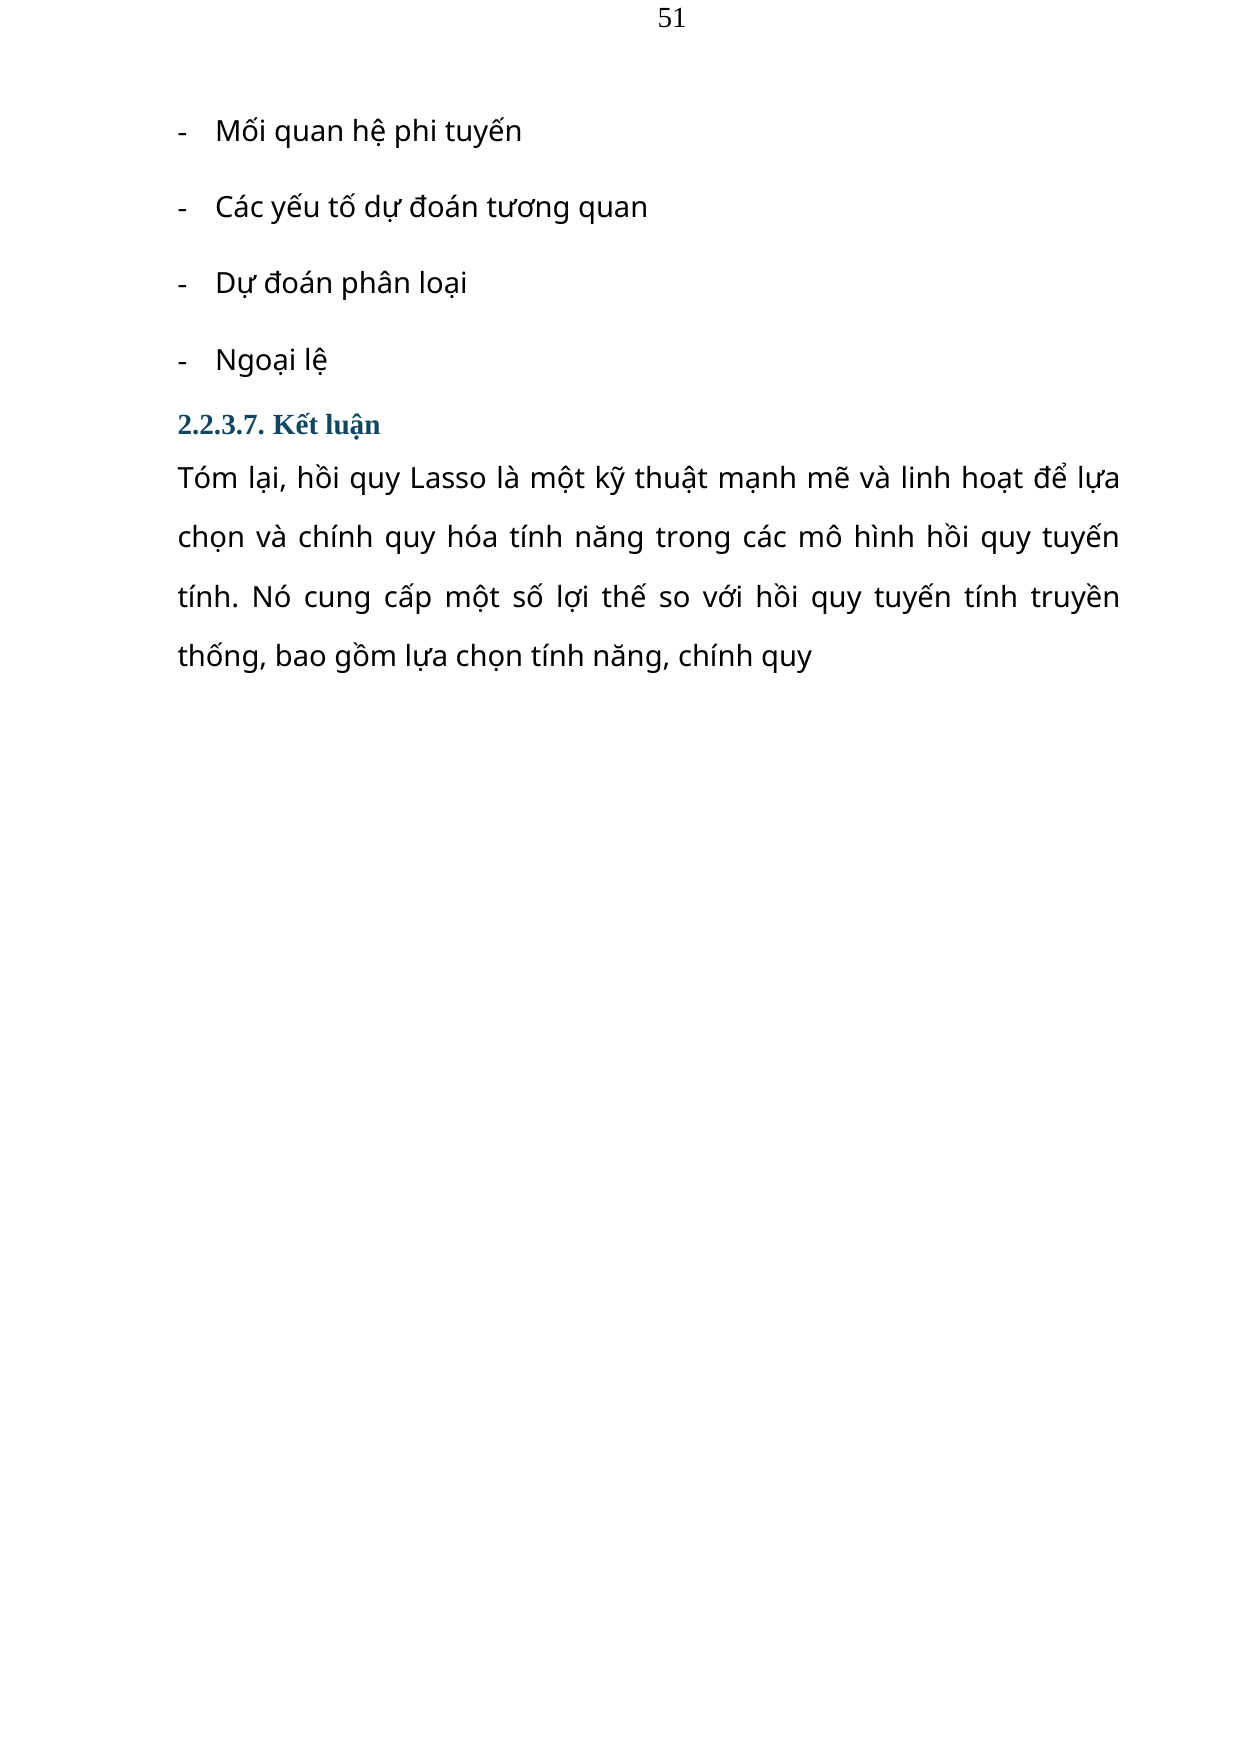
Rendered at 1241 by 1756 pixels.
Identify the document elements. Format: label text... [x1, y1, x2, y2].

list Ngoại lệ [177, 339, 1181, 379]
subtitle Kết luận [177, 407, 1181, 440]
list Mối quan hệ phi tuyến [177, 110, 1181, 150]
list Dự đoán phân loại [177, 263, 1181, 302]
text Tóm lại, hồi quy Lasso là một kỹ thuật mạnh mẽ và linh hoạt để lựa chọn và chính quy hóa tính năng trong các mô hình hồi quy tuyến tính. Nó cung cấp một số lợi thế so với hồi quy tuyến tính truyền thống, bao gồm lựa chọn tính năng, chính quy [177, 457, 1122, 675]
list Các yếu tố dự đoán tương quan [177, 187, 1181, 226]
